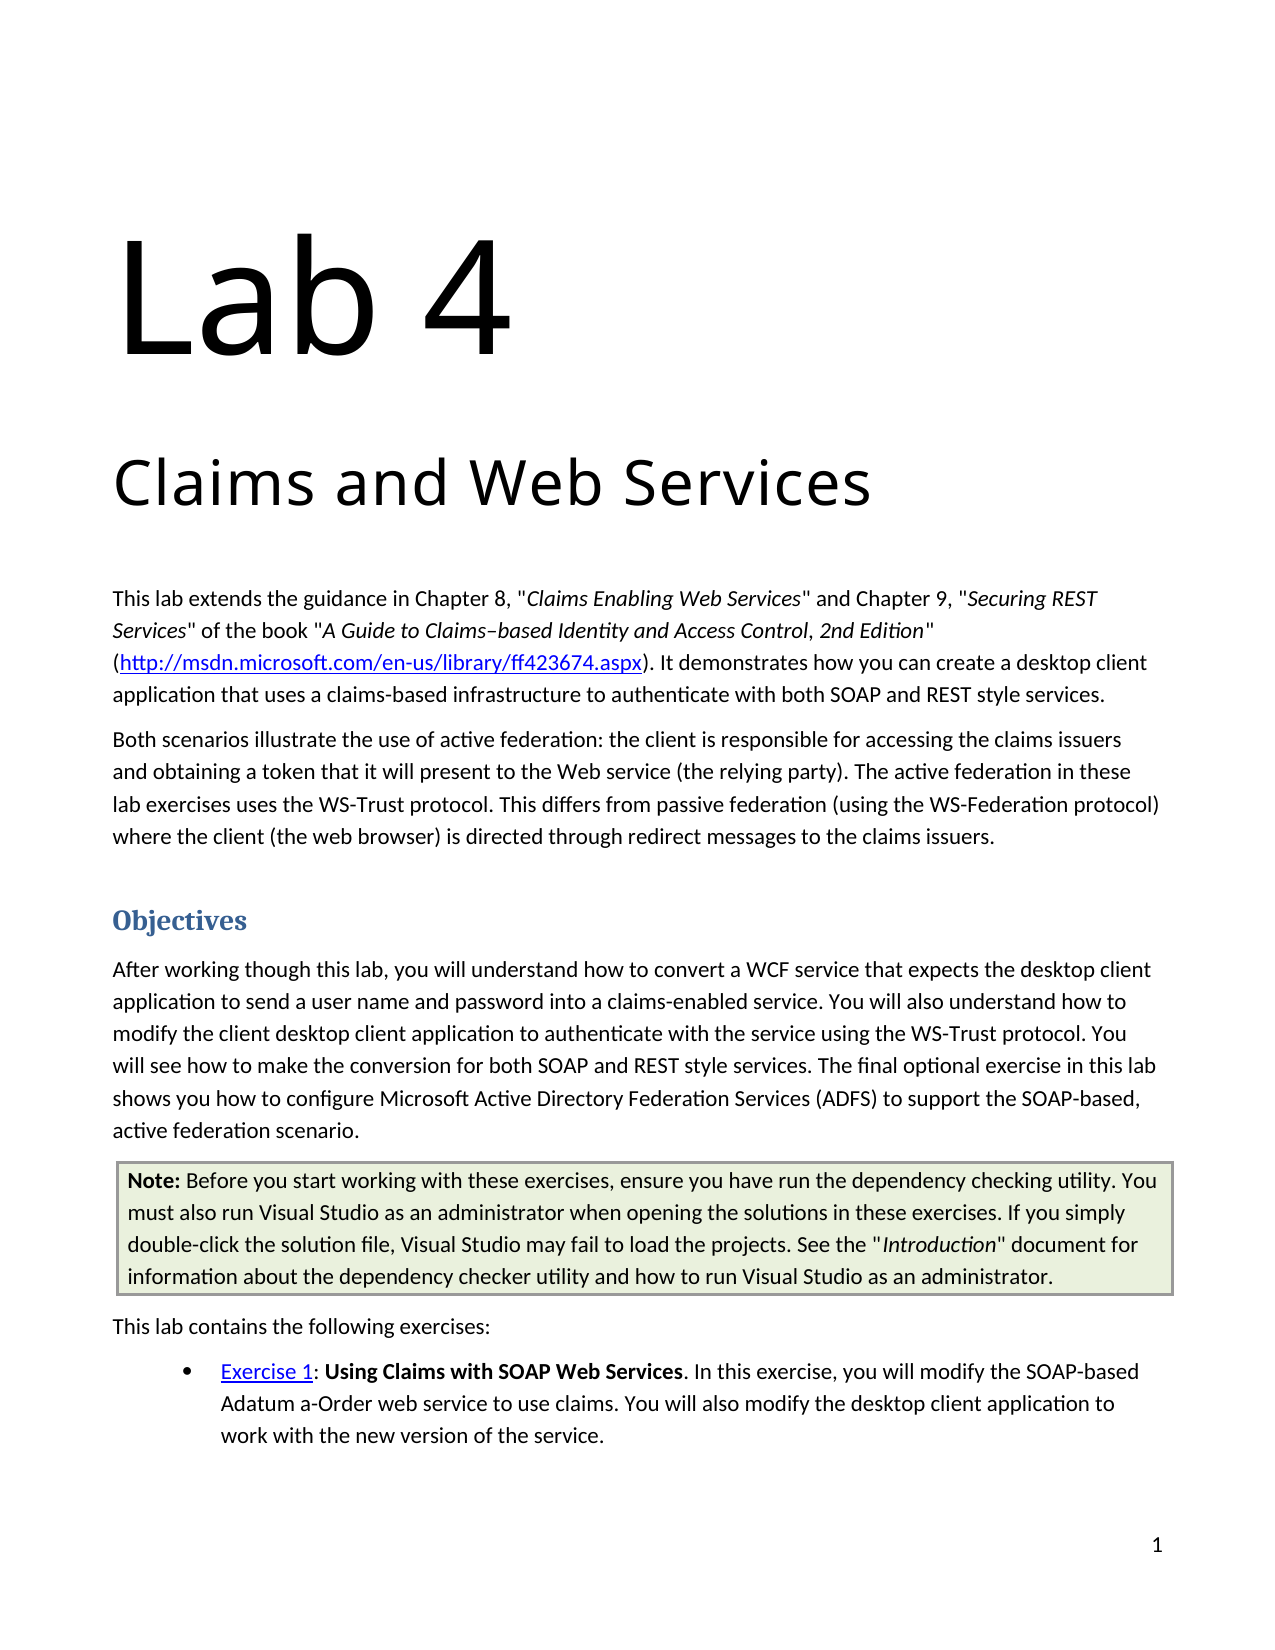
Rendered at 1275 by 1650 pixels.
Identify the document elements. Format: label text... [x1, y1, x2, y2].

list Both scenarios illustrate the use of active federation: the client is responsible for accessing the claims issuers and obtaining a token that it will present to the Web service (the relying party). The active federation in these lab exercises uses the WS-Trust protocol. This differs from passive federation (using the WS-Federation protocol) where the client (the web browser) is directed through redirect messages to the claims issuers. [112, 725, 1162, 850]
list This lab extends the guidance in Chapter 8, "Claims Enabling Web Services" and Chapter 9, "Securing REST Services" of the book "A Guide to Claims–based Identity and Access Control, 2nd Edition" (http://msdn.microsoft.com/en-us/library/ff423674.aspx). It demonstrates how you can create a desktop client application that uses a claims-based infrastructure to authenticate with both SOAP and REST style services. [112, 584, 1162, 709]
text Note: Before you start working with these exercises, ensure you have run the dependency checking utility. You must also run Visual Studio as an administrator when opening the solutions in these exercises. If you simply double-click the solution file, Visual Studio may fail to load the projects. See the "Introduction" document for information about the dependency checker utility and how to run Visual Studio as an administrator. [119, 1164, 1171, 1293]
text Lab 4 [112, 185, 1162, 401]
list This lab contains the following exercises: [112, 1312, 1162, 1340]
title Claims and Web Services [112, 438, 1162, 524]
subtitle Objectives [112, 904, 1162, 938]
list Exercise 1: Using Claims with SOAP Web Services. In this exercise, you will modify the SOAP-based Adatum a-Order web service to use claims. You will also modify the desktop client application to work with the new version of the service. [183, 1357, 1162, 1449]
list After working though this lab, you will understand how to convert a WCF service that expects the desktop client application to send a user name and password into a claims-enabled service. You will also understand how to modify the client desktop client application to authenticate with the service using the WS-Trust protocol. You will see how to make the conversion for both SOAP and REST style services. The final optional exercise in this lab shows you how to configure Microsoft Active Directory Federation Services (ADFS) to support the SOAP-based, active federation scenario. [112, 955, 1162, 1144]
